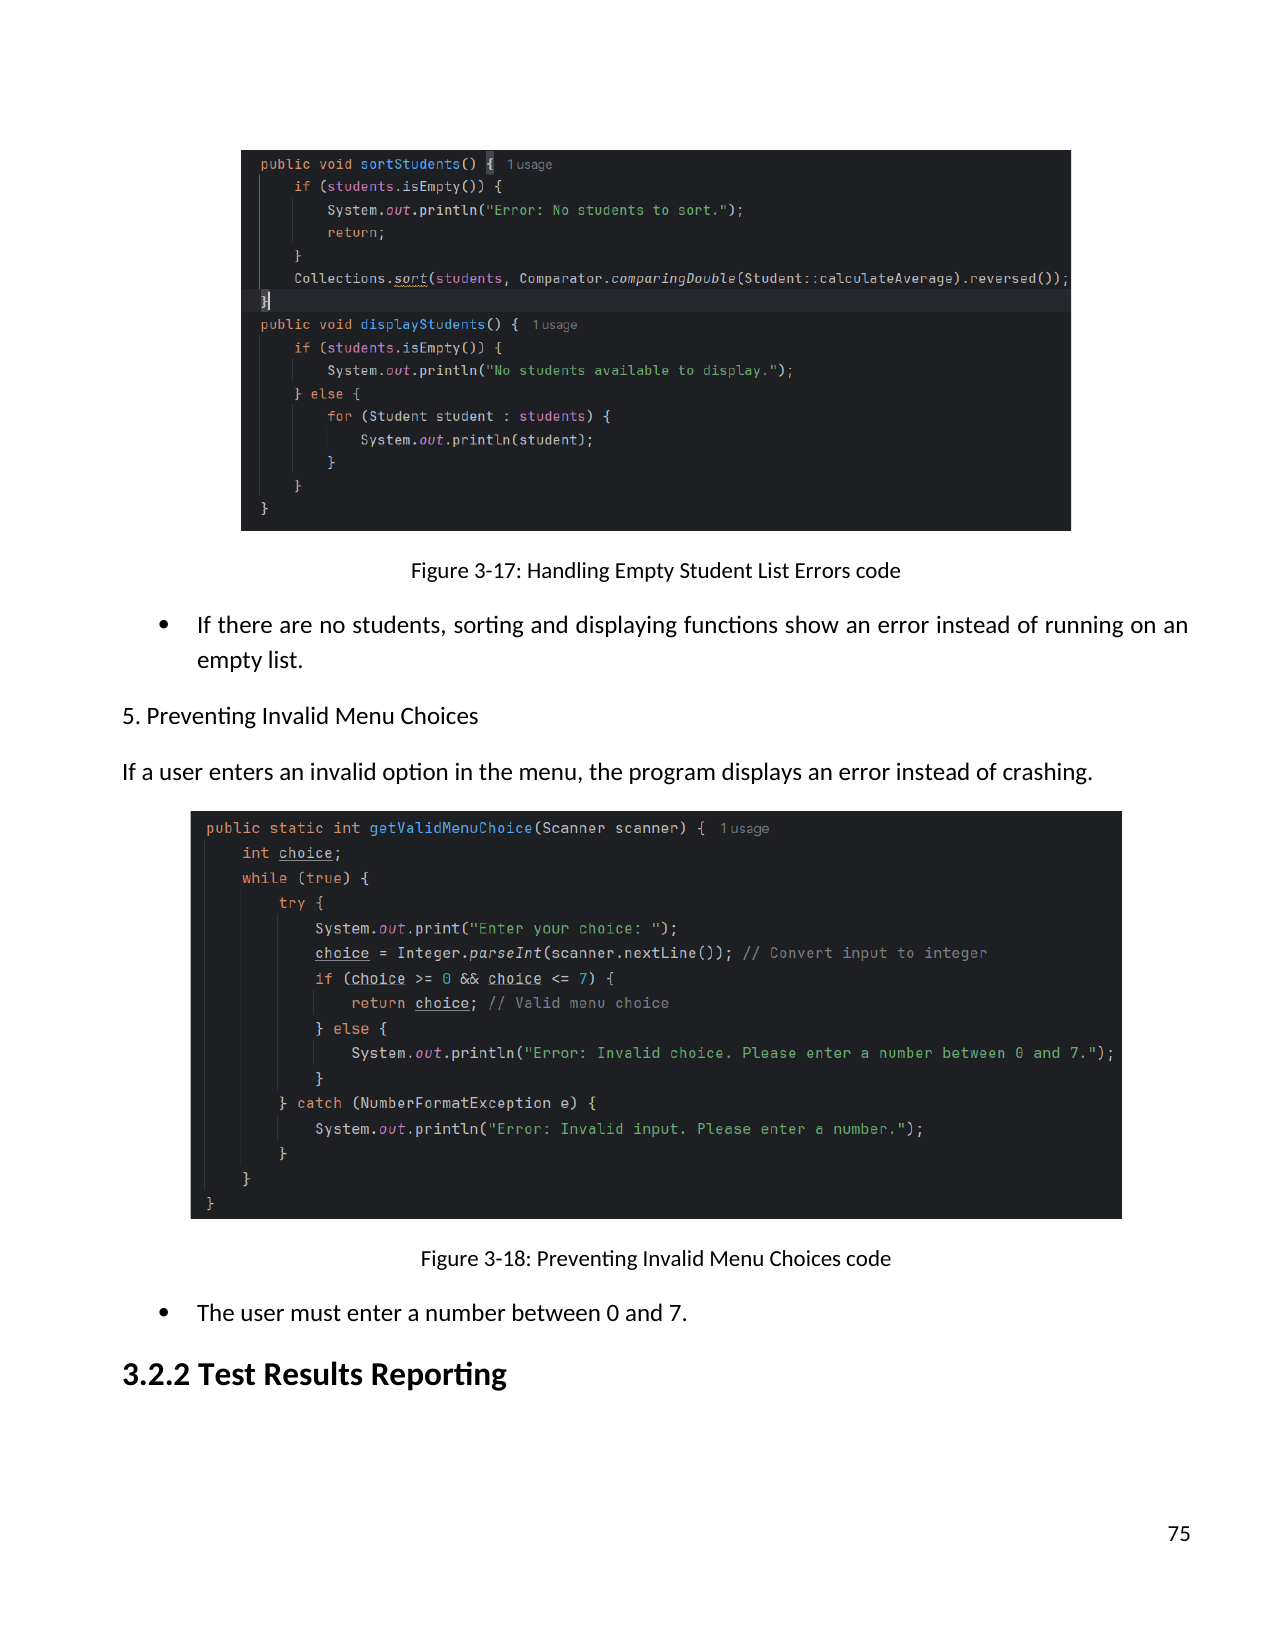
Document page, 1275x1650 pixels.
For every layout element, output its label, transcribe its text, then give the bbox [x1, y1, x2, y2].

text Figure 3-18: Preventing Invalid Menu Choices code [122, 1244, 1191, 1272]
list If there are no students, sorting and displaying functions show an error instead of running on an empty list. [159, 609, 1191, 675]
text 5. Preventing Invalid Menu Choices [122, 700, 1191, 731]
picture [241, 150, 1072, 531]
text If a user enters an invalid option in the menu, the program displays an error instead of crashing. [122, 756, 1191, 786]
list The user must enter a number between 0 and 7. [159, 1297, 1191, 1327]
picture [190, 811, 1122, 1219]
text Figure 3-17: Handling Empty Student List Errors code [122, 556, 1191, 584]
text 3.2.2 Test Results Reporting [122, 1353, 1191, 1393]
